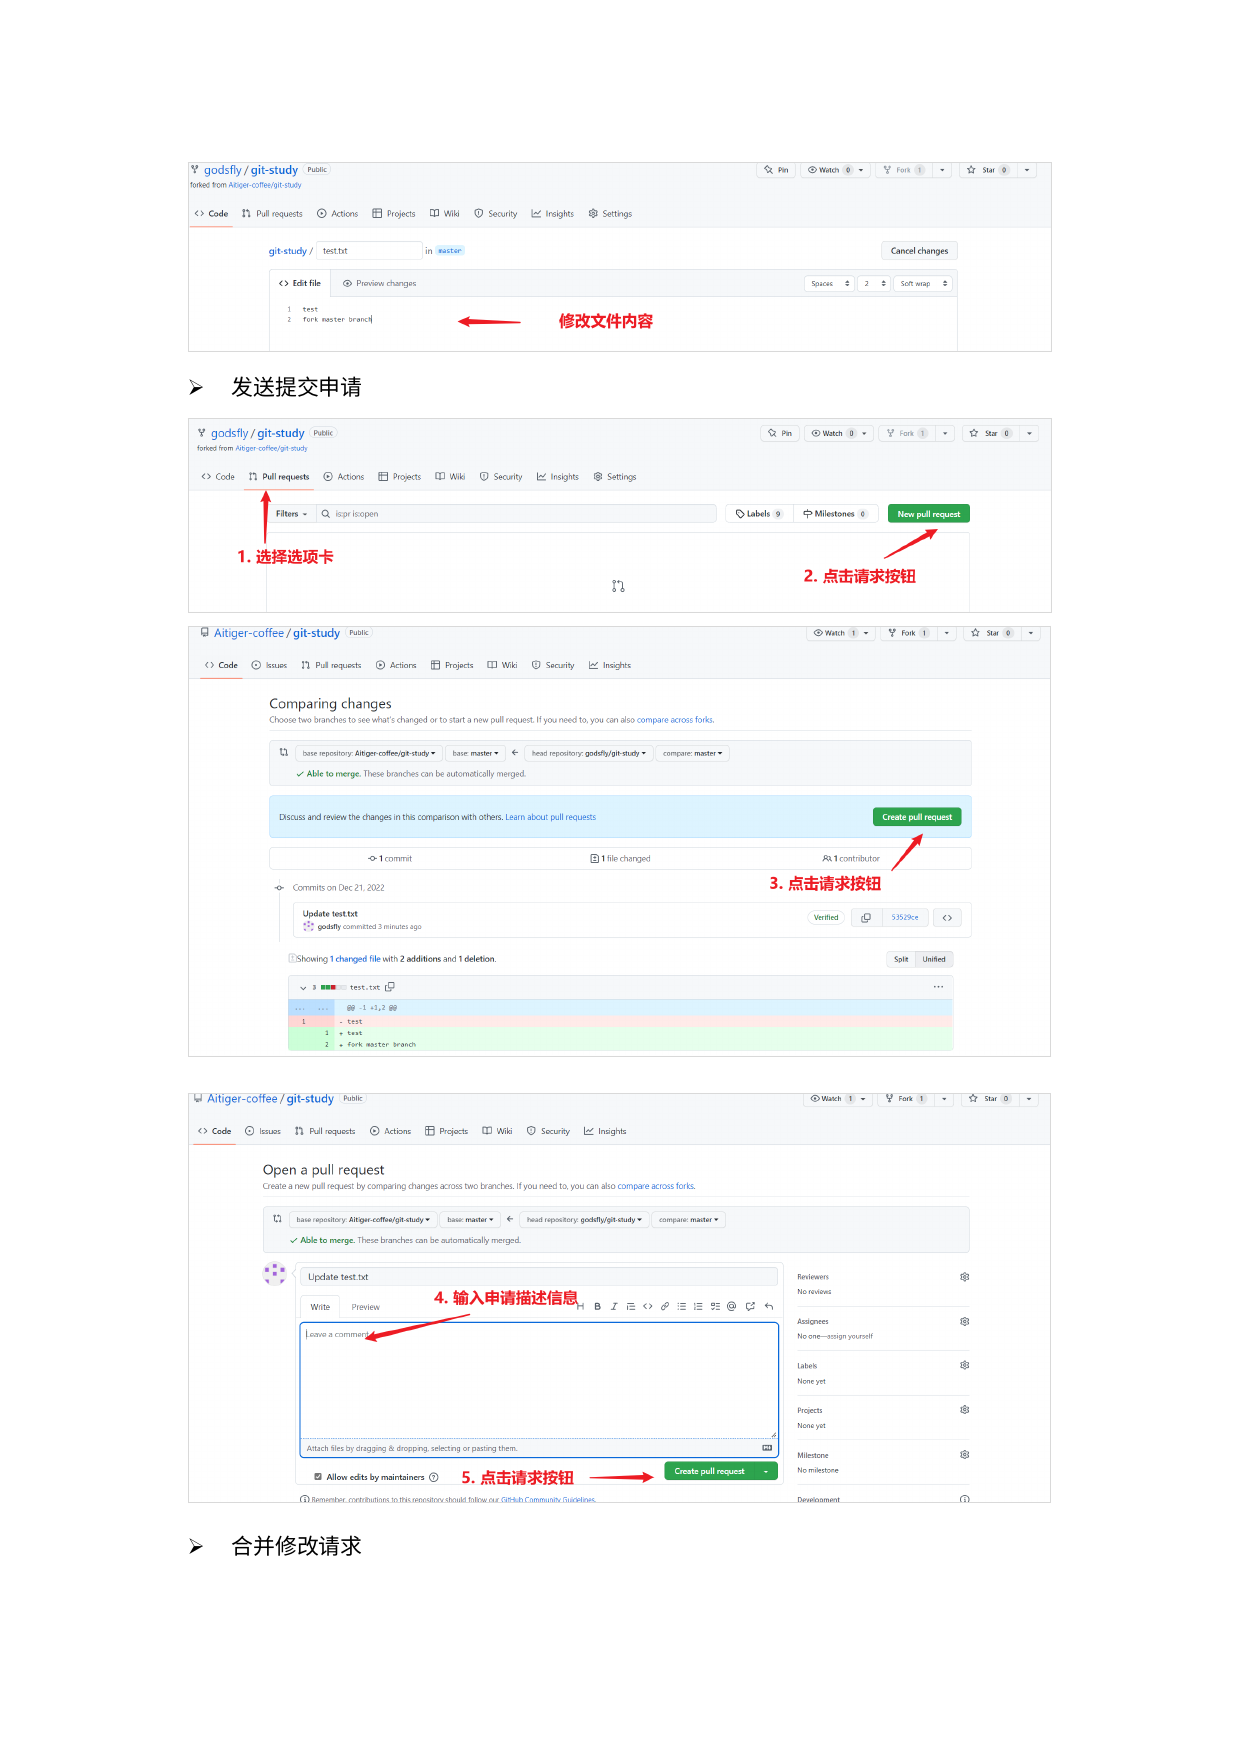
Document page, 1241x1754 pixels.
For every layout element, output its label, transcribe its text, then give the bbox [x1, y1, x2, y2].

picture [189, 627, 1050, 1056]
list 发送提交申请 [187, 369, 1053, 402]
picture [189, 419, 1051, 612]
picture [189, 163, 1051, 351]
list 合并修改请求 [187, 1528, 1053, 1561]
picture [189, 1094, 1050, 1502]
